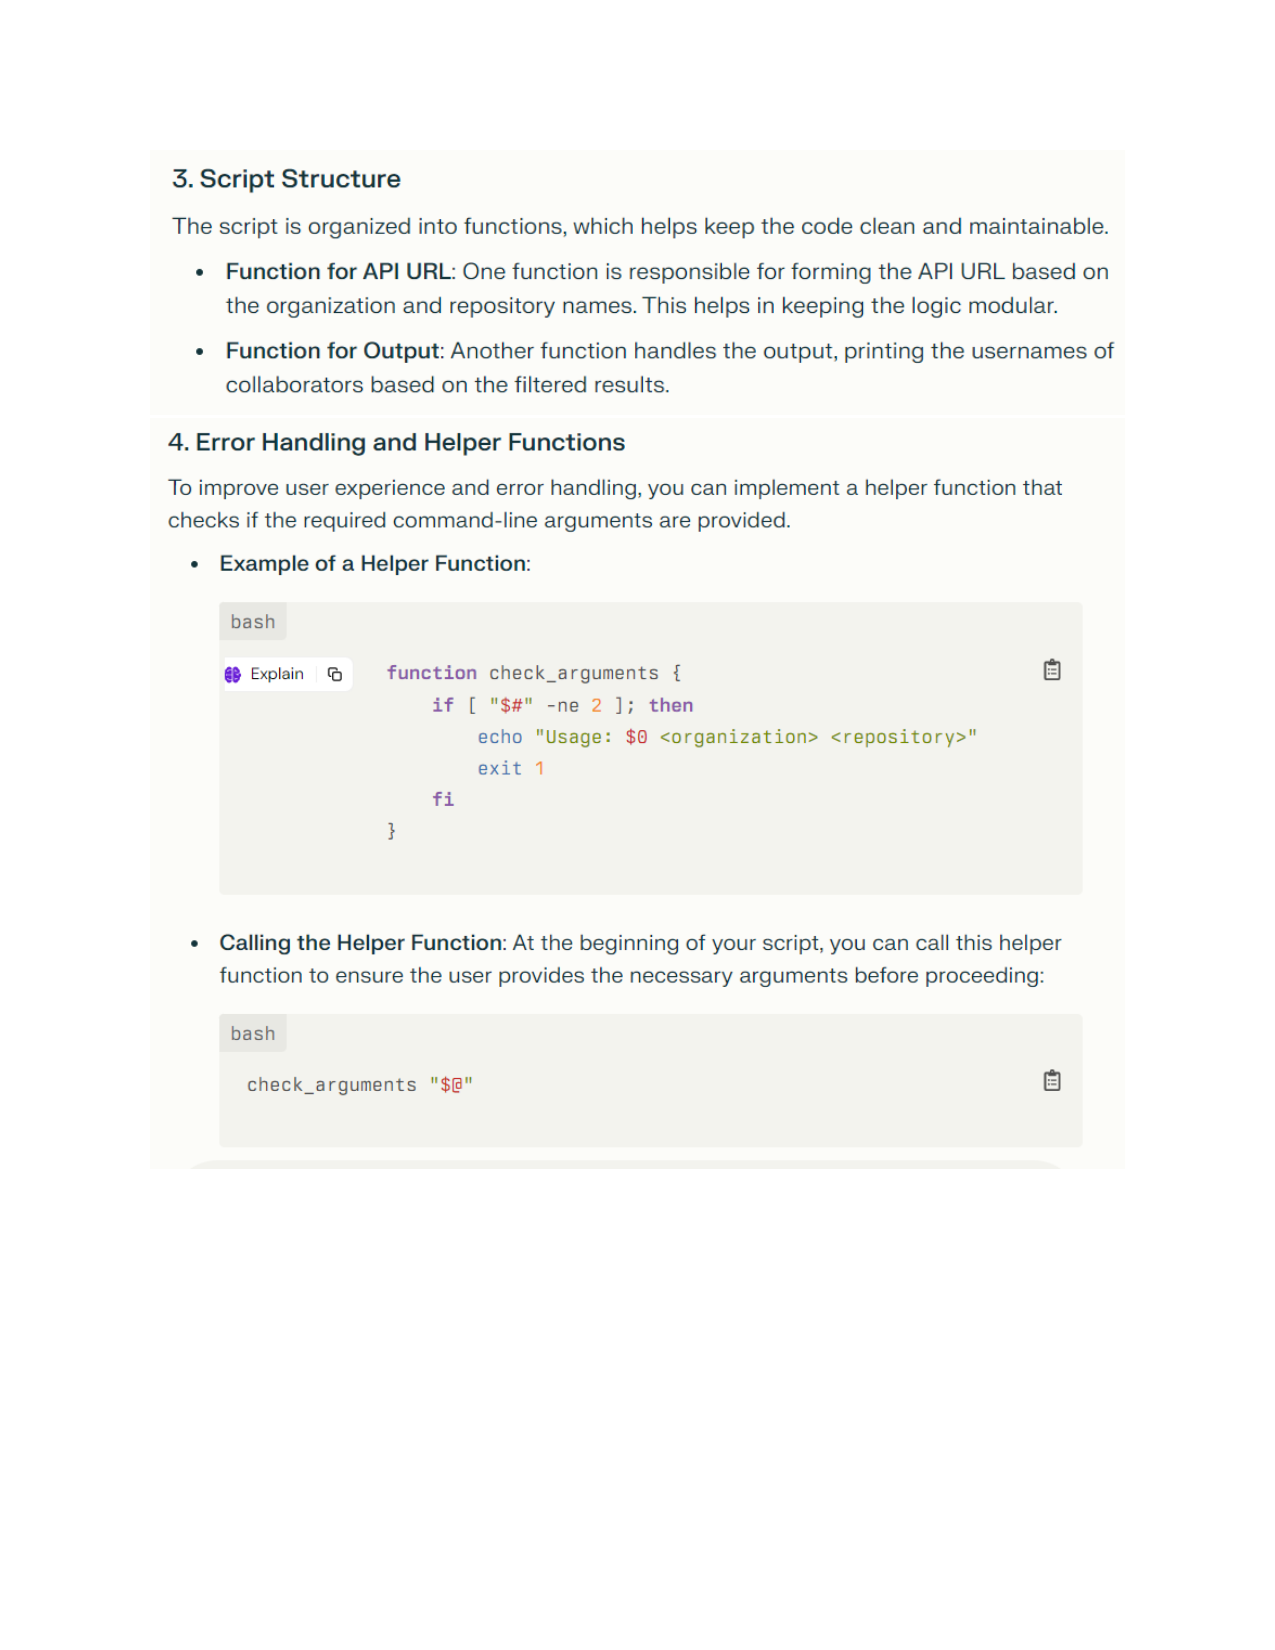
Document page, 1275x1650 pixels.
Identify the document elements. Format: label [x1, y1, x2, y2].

picture [150, 150, 1125, 415]
picture [150, 418, 1125, 1169]
